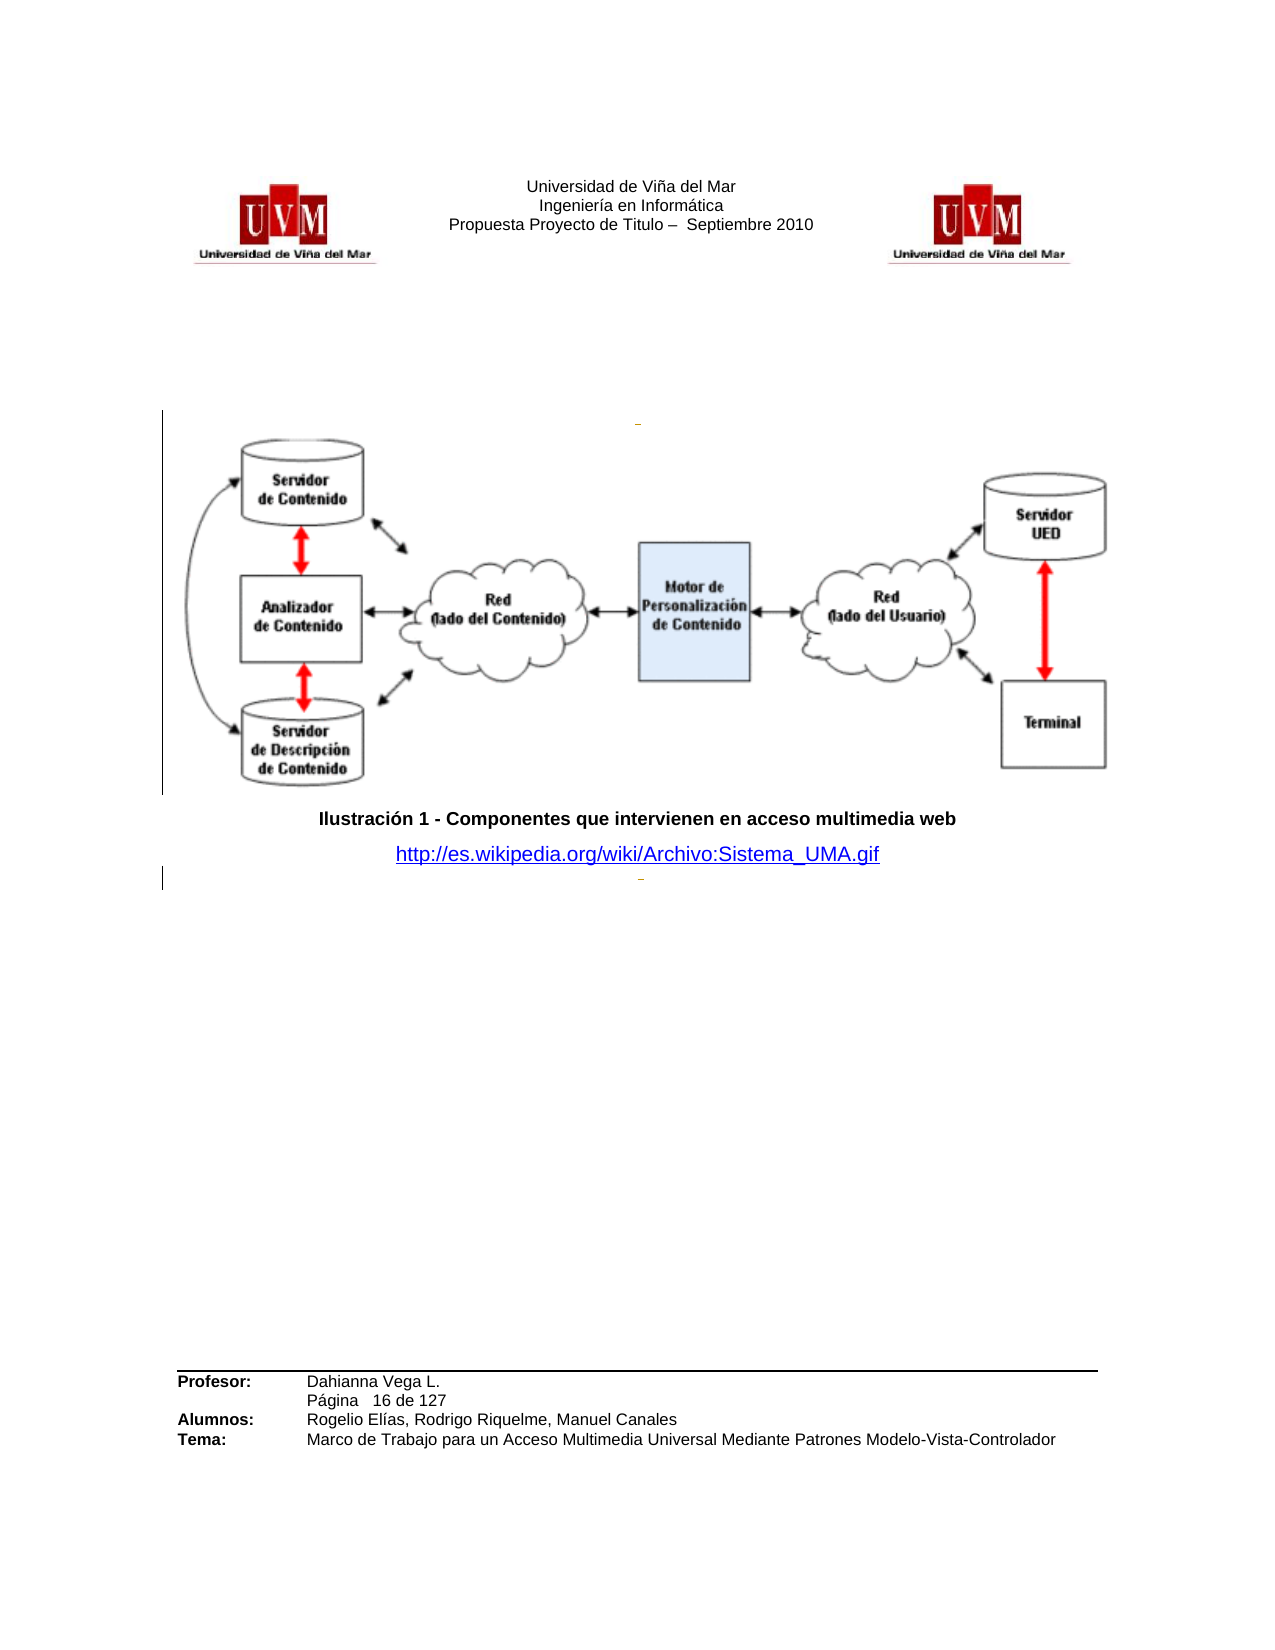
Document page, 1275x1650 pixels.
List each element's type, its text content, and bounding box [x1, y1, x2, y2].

picture [177, 434, 1115, 796]
picture [871, 176, 1084, 267]
subtitle http://es.wikipedia.org/wiki/Archivo:Sistema_UMA.gif [177, 842, 1098, 866]
text Ilustración 1 - Componentes que intervienen en acceso multimedia web [177, 808, 1098, 829]
picture [177, 176, 390, 267]
